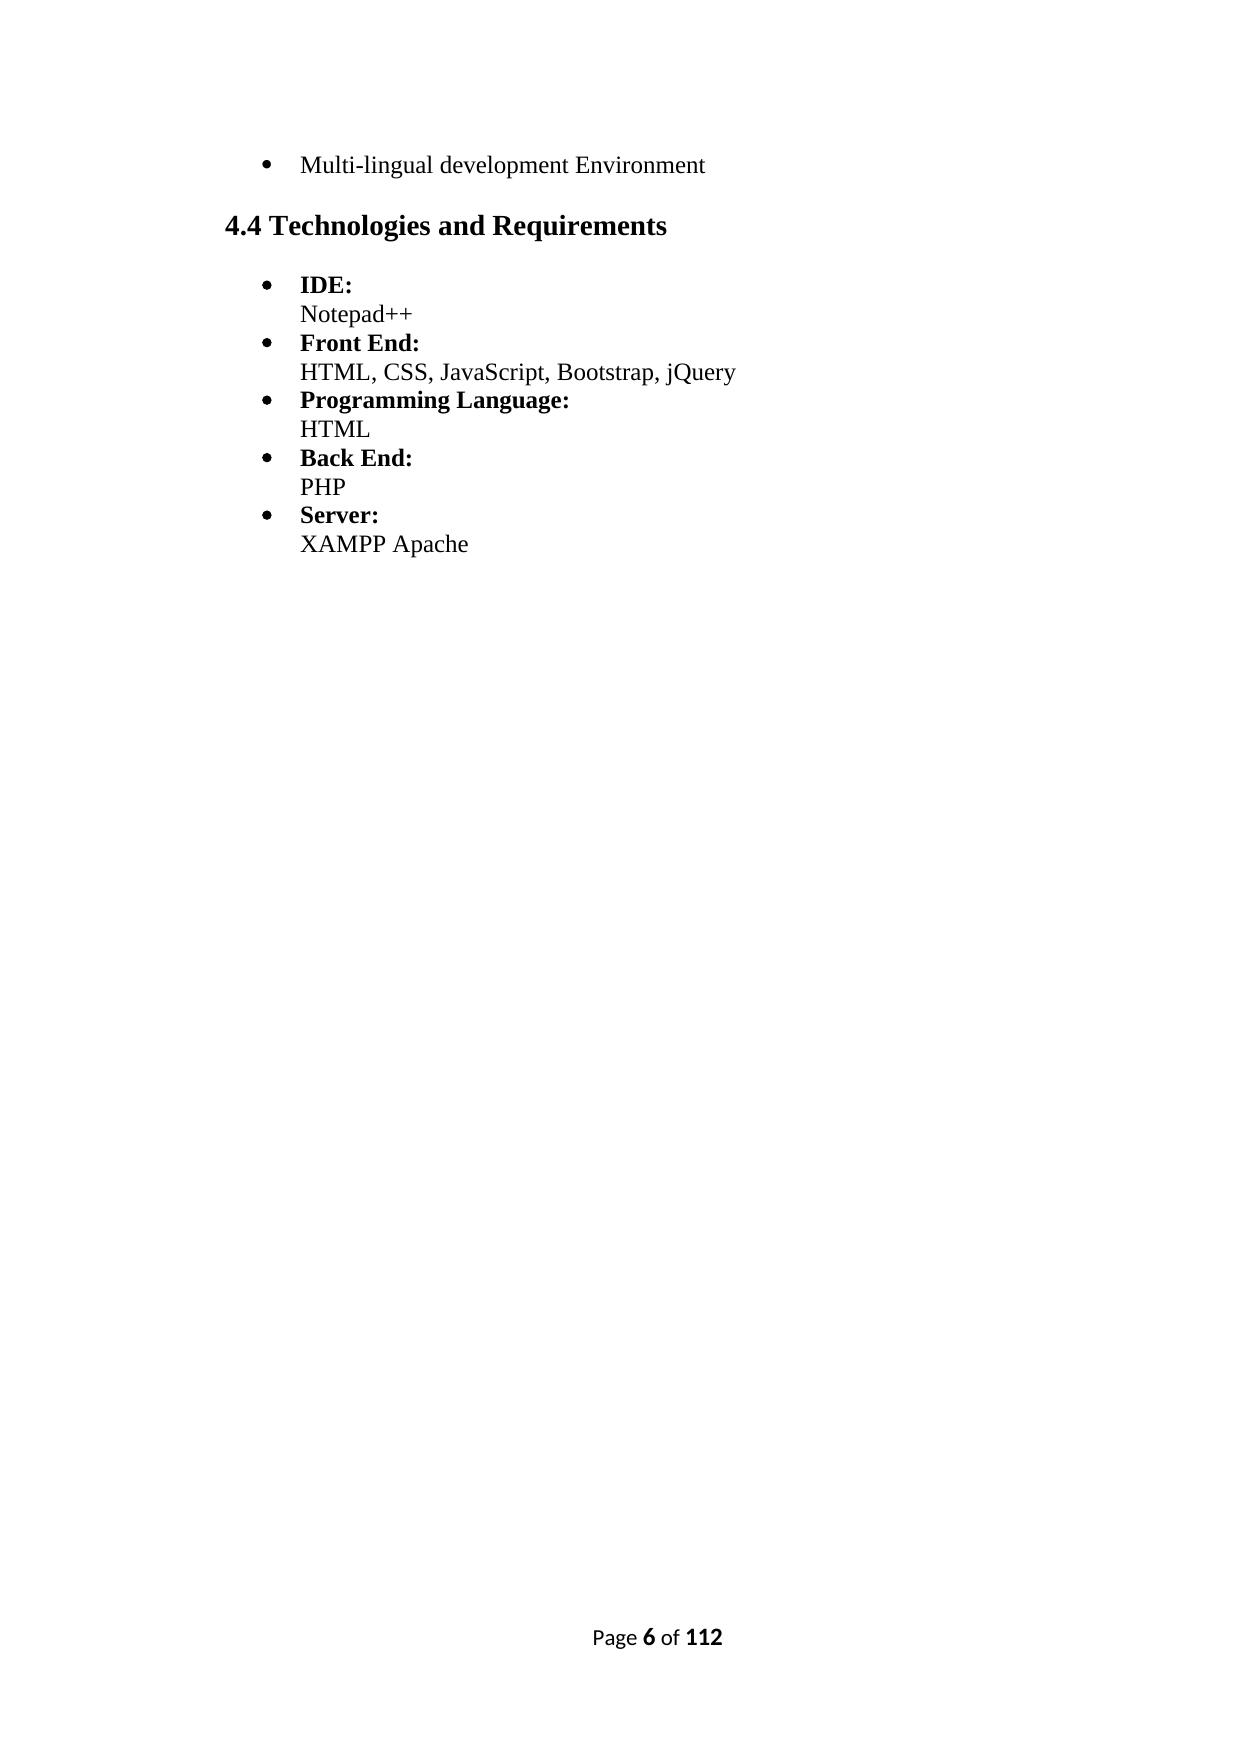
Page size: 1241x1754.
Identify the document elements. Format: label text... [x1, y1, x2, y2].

list Programming Language: [262, 386, 1090, 414]
list Server: [262, 501, 1090, 529]
list Notepad++ [300, 299, 1090, 328]
text 4.4 Technologies and Requirements [225, 208, 1090, 241]
list XAMPP Apache [300, 529, 1090, 558]
list HTML, CSS, JavaScript, Bootstrap, jQuery [300, 357, 1090, 386]
list HTML [300, 414, 1090, 443]
list Back End: [262, 443, 1090, 472]
list Multi-lingual development Environment [262, 150, 1090, 179]
list PHP [300, 472, 1090, 501]
list Front End: [262, 328, 1090, 357]
list IDE: [262, 271, 1090, 299]
